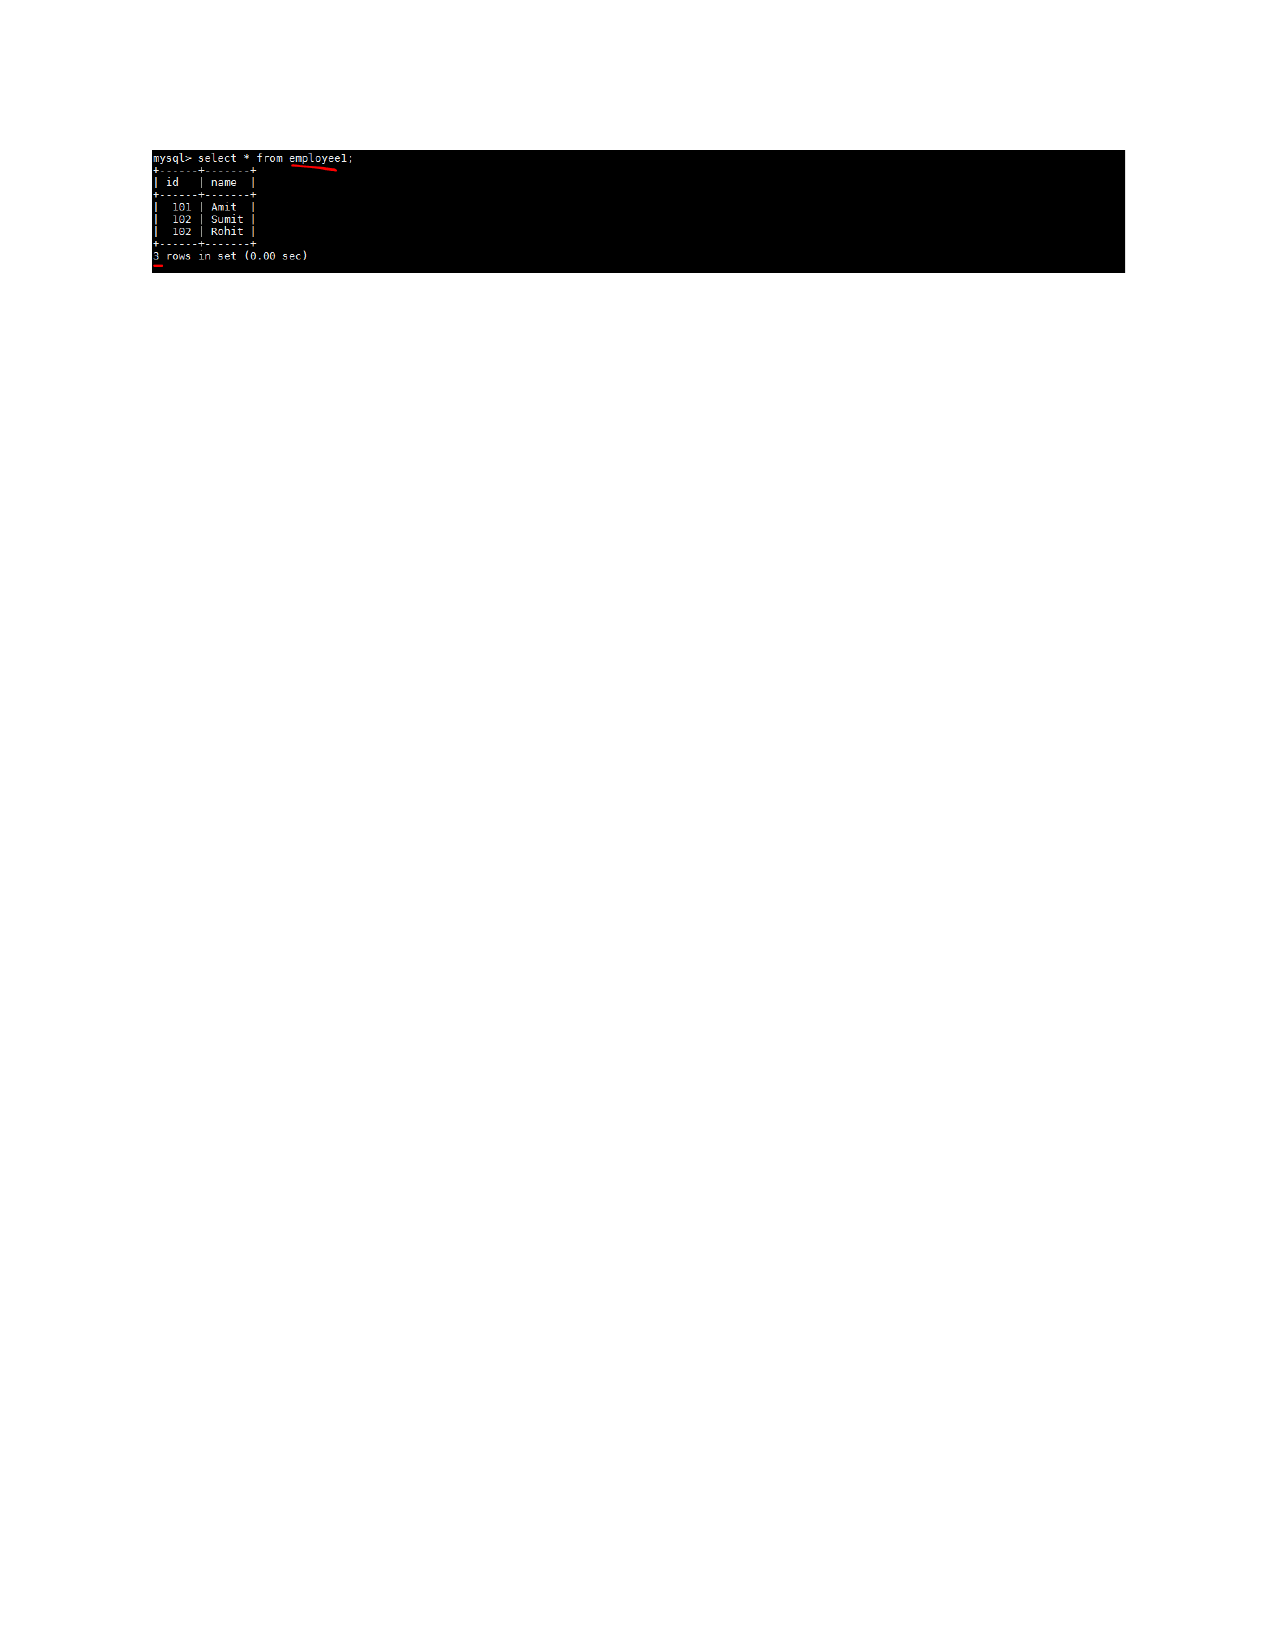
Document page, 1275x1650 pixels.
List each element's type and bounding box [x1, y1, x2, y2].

picture [150, 150, 1125, 273]
